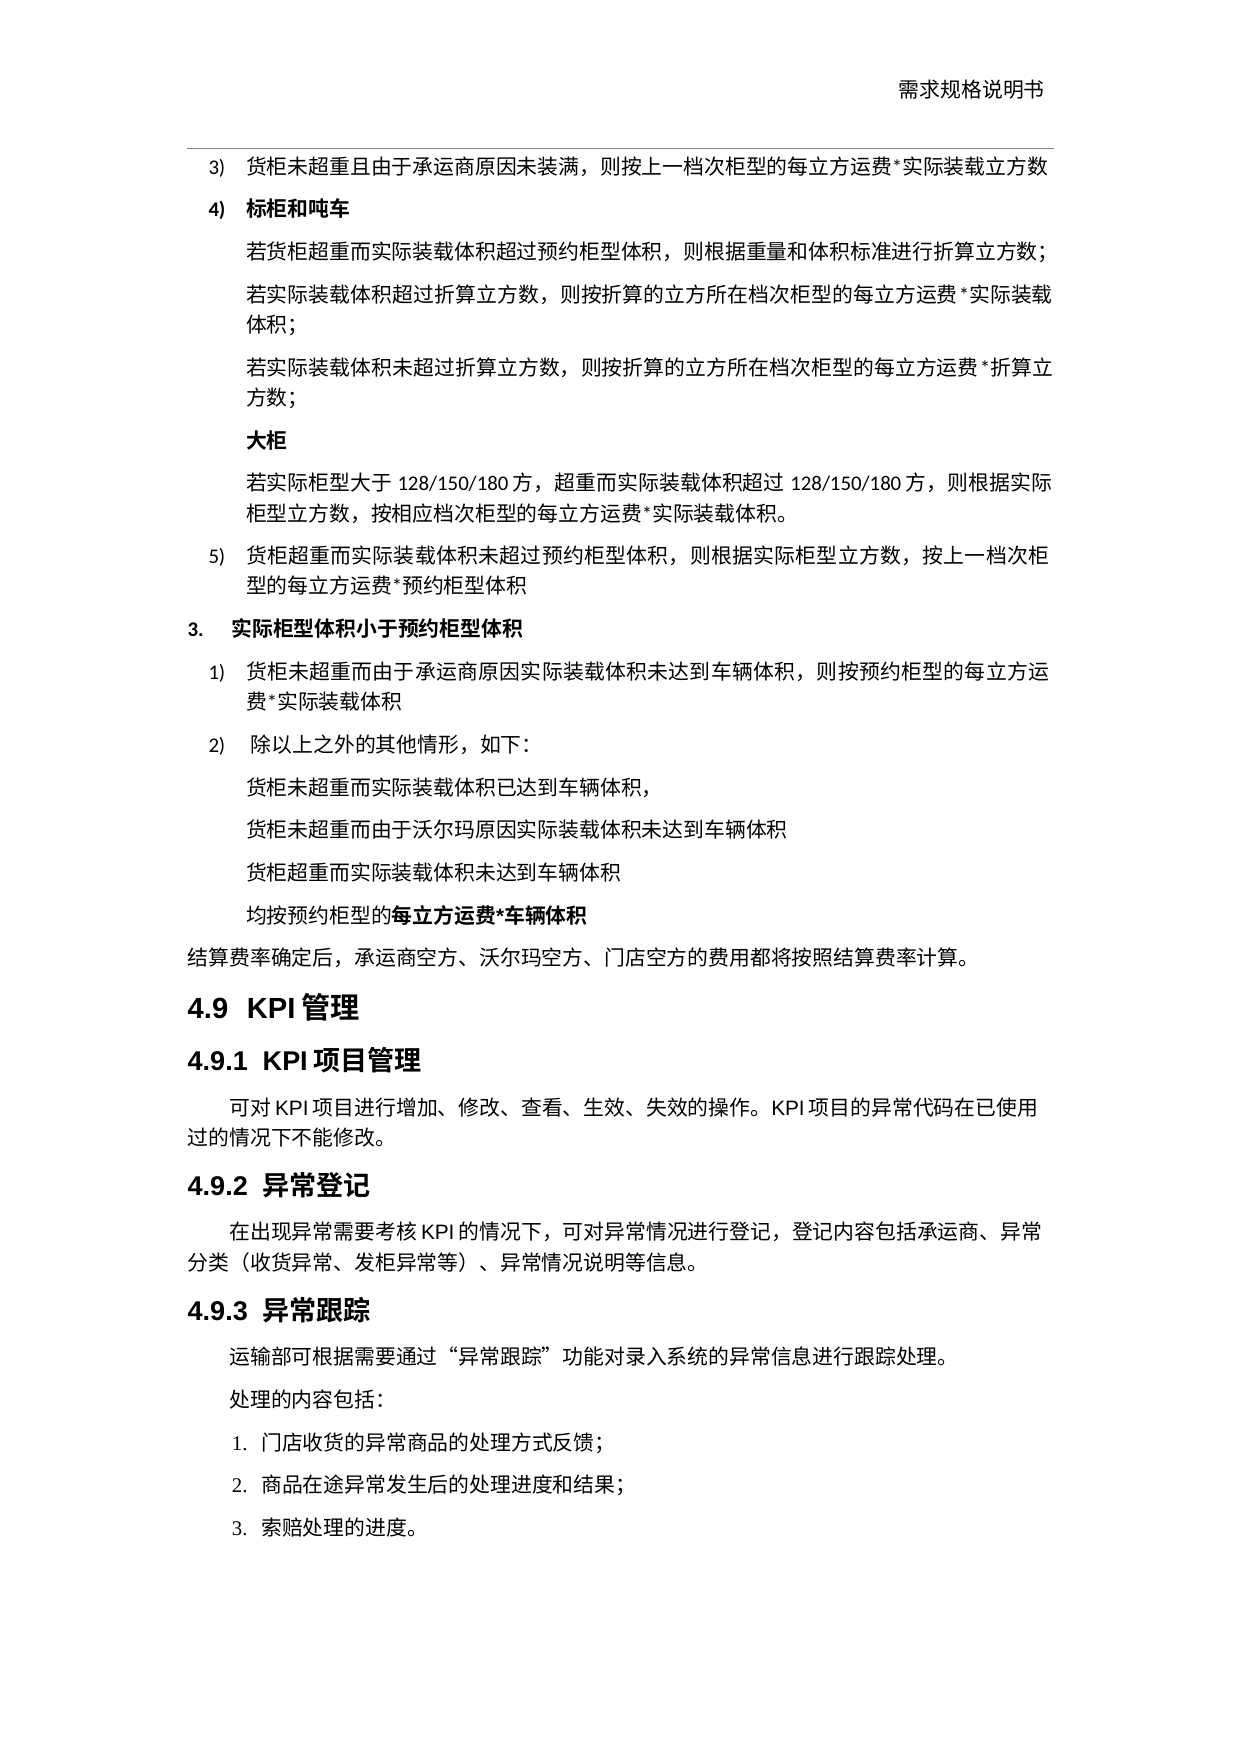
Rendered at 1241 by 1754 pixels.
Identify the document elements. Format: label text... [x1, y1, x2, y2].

list 门店收货的异常商品的处理方式反馈； [232, 1426, 1053, 1456]
text 货柜未超重而由于沃尔玛原因实际装载体积未达到车辆体积 [208, 813, 1053, 844]
text 若货柜超重而实际装载体积超过预约柜型体积，则根据重量和体积标准进行折算立方数； [246, 235, 1053, 266]
text 大柜 [246, 424, 1053, 454]
list 除以上之外的其他情形，如下： [208, 728, 1053, 758]
text 货柜超重而实际装载体积未达到车辆体积 [208, 856, 1053, 886]
subtitle KPI项目管理 [187, 1039, 1053, 1078]
list 索赔处理的进度。 [232, 1511, 1053, 1541]
text 均按预约柜型的每立方运费*车辆体积 [208, 899, 1053, 929]
text 结算费率确定后，承运商空方、沃尔玛空方、门店空方的费用都将按照结算费率计算。 [187, 942, 1053, 972]
subtitle 异常登记 [187, 1164, 1053, 1203]
text 可对KPI项目进行增加、修改、查看、生效、失效的操作。KPI项目的异常代码在已使用过的情况下不能修改。 [187, 1091, 1053, 1151]
text 若实际柜型大于128/150/180方，超重而实际装载体积超过128/150/180方，则根据实际柜型立方数，按相应档次柜型的每立方运费*实际装载体积。 [246, 467, 1053, 527]
list 标柜和吨车 [208, 193, 1053, 223]
list 货柜未超重而由于承运商原因实际装载体积未达到车辆体积，则按预约柜型的每立方运费*实际装载体积 [208, 655, 1053, 716]
text 若实际装载体积未超过折算立方数，则按折算的立方所在档次柜型的每立方运费*折算立方数； [246, 351, 1053, 411]
list 货柜未超重且由于承运商原因未装满，则按上一档次柜型的每立方运费*实际装载立方数 [208, 150, 1053, 180]
text 处理的内容包括： [187, 1383, 1053, 1413]
list 货柜超重而实际装载体积未超过预约柜型体积，则根据实际柜型立方数，按上一档次柜型的每立方运费*预约柜型体积 [208, 539, 1053, 600]
text 在出现异常需要考核KPI的情况下，可对异常情况进行登记，登记内容包括承运商、异常分类（收货异常、发柜异常等）、异常情况说明等信息。 [187, 1216, 1053, 1276]
text 货柜未超重而实际装载体积已达到车辆体积， [208, 771, 1053, 801]
text 运输部可根据需要通过“异常跟踪”功能对录入系统的异常信息进行跟踪处理。 [187, 1340, 1053, 1371]
subtitle KPI管理 [187, 984, 1053, 1027]
list 商品在途异常发生后的处理进度和结果； [232, 1468, 1053, 1499]
subtitle 异常跟踪 [187, 1288, 1053, 1328]
text 若实际装载体积超过折算立方数，则按折算的立方所在档次柜型的每立方运费*实际装载体积； [246, 278, 1053, 338]
list 实际柜型体积小于预约柜型体积 [187, 612, 1053, 643]
